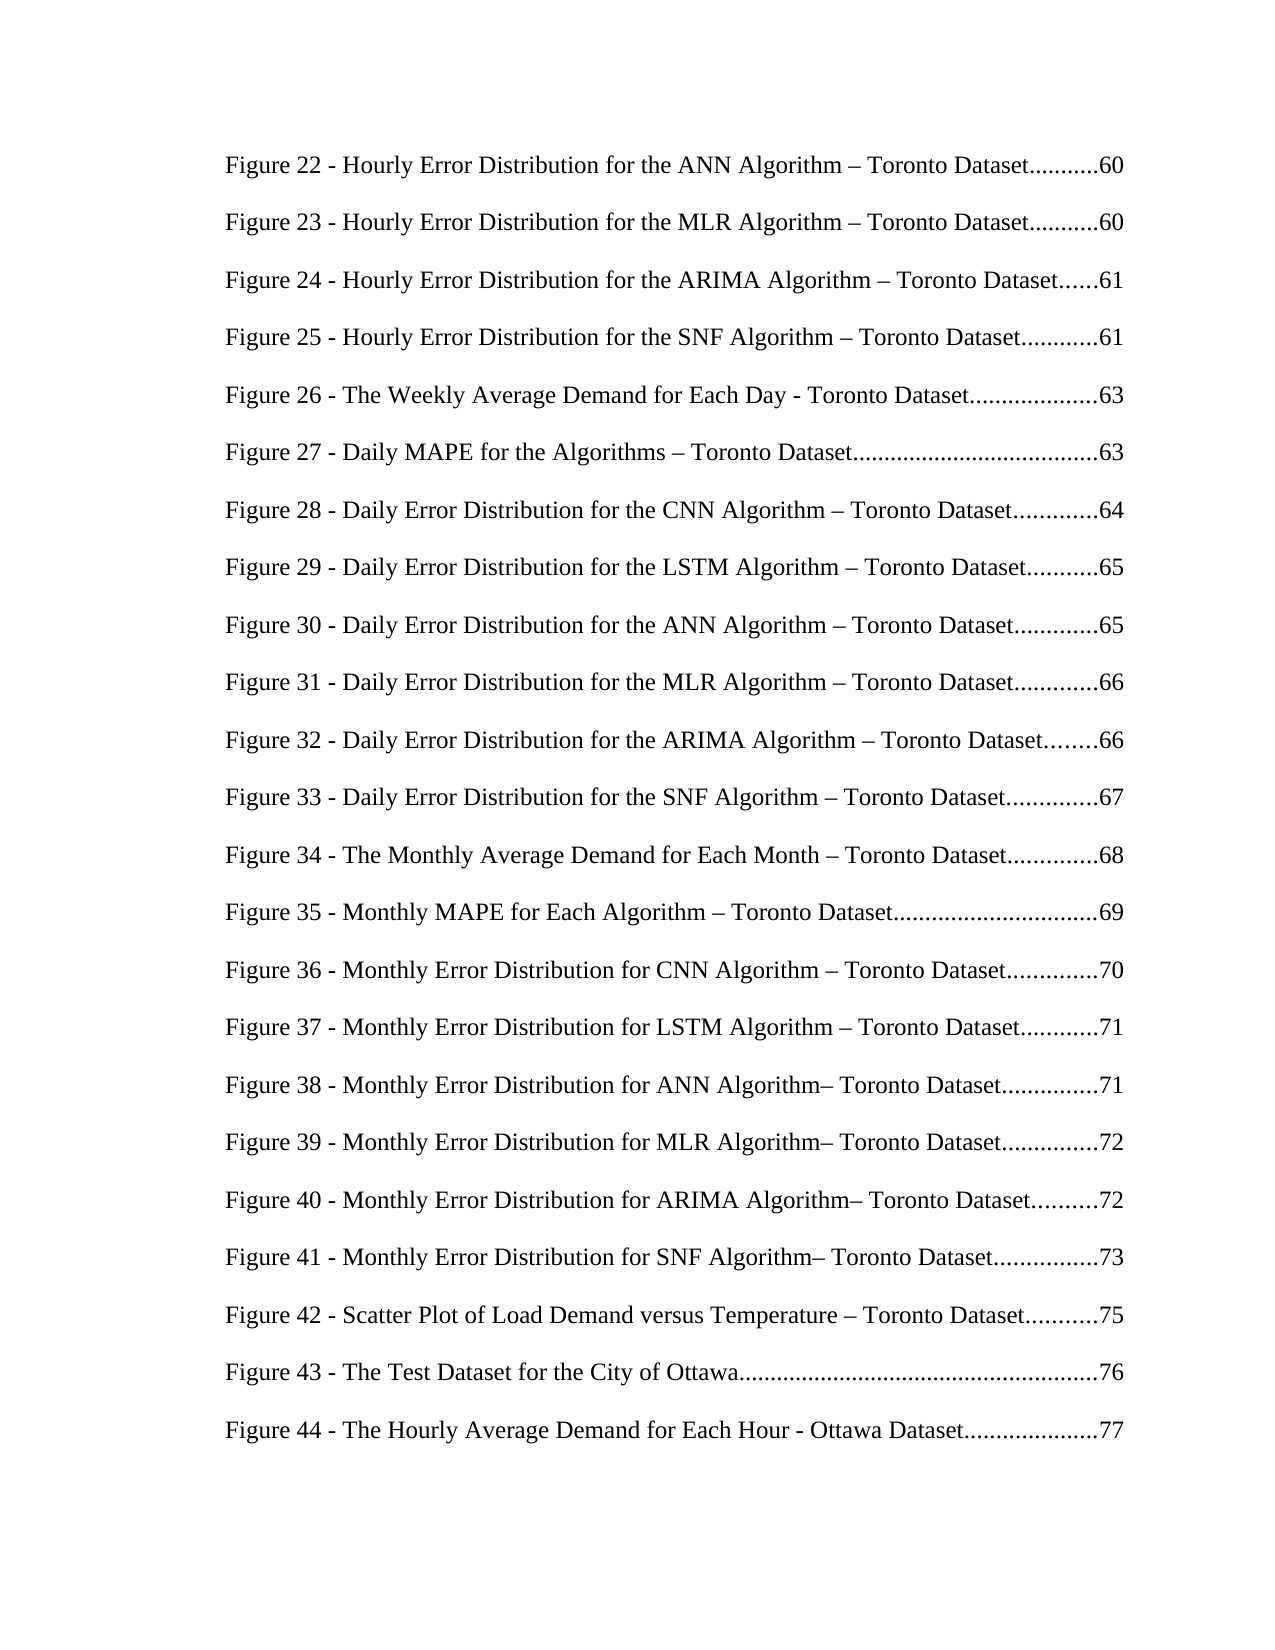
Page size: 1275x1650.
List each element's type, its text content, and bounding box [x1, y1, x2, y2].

text Figure 35 - Monthly MAPE for Each Algorithm – Toronto Dataset 69 [225, 897, 1125, 926]
text Figure 36 - Monthly Error Distribution for CNN Algorithm – Toronto Dataset 70 [225, 955, 1125, 984]
text Figure 37 - Monthly Error Distribution for LSTM Algorithm – Toronto Dataset 71 [225, 1012, 1125, 1041]
text Figure 34 - The Monthly Average Demand for Each Month – Toronto Dataset 68 [225, 840, 1125, 869]
text Figure 23 - Hourly Error Distribution for the MLR Algorithm – Toronto Dataset 60 [225, 207, 1125, 236]
text Figure 29 - Daily Error Distribution for the LSTM Algorithm – Toronto Dataset 65 [225, 552, 1125, 581]
text Figure 31 - Daily Error Distribution for the MLR Algorithm – Toronto Dataset 66 [225, 667, 1125, 696]
text Figure 28 - Daily Error Distribution for the CNN Algorithm – Toronto Dataset 64 [225, 495, 1125, 524]
text Figure 27 - Daily MAPE for the Algorithms – Toronto Dataset 63 [225, 437, 1125, 466]
text Figure 25 - Hourly Error Distribution for the SNF Algorithm – Toronto Dataset 61 [225, 322, 1125, 351]
text Figure 26 - The Weekly Average Demand for Each Day - Toronto Dataset 63 [225, 380, 1125, 409]
text Figure 30 - Daily Error Distribution for the ANN Algorithm – Toronto Dataset 65 [225, 610, 1125, 639]
text Figure 41 - Monthly Error Distribution for SNF Algorithm– Toronto Dataset 73 [225, 1242, 1125, 1271]
text Figure 44 - The Hourly Average Demand for Each Hour - Ottawa Dataset 77 [225, 1415, 1125, 1444]
text Figure 39 - Monthly Error Distribution for MLR Algorithm– Toronto Dataset 72 [225, 1127, 1125, 1156]
text Figure 32 - Daily Error Distribution for the ARIMA Algorithm – Toronto Dataset 66 [225, 725, 1125, 754]
text Figure 40 - Monthly Error Distribution for ARIMA Algorithm– Toronto Dataset 72 [225, 1185, 1125, 1214]
text Figure 24 - Hourly Error Distribution for the ARIMA Algorithm – Toronto Dataset 61 [225, 265, 1125, 294]
text Figure 42 - Scatter Plot of Load Demand versus Temperature – Toronto Dataset 75 [225, 1300, 1125, 1329]
text Figure 33 - Daily Error Distribution for the SNF Algorithm – Toronto Dataset 67 [225, 782, 1125, 811]
text Figure 38 - Monthly Error Distribution for ANN Algorithm– Toronto Dataset 71 [225, 1070, 1125, 1099]
text Figure 43 - The Test Dataset for the City of Ottawa 76 [225, 1357, 1125, 1386]
text Figure 22 - Hourly Error Distribution for the ANN Algorithm – Toronto Dataset 60 [225, 150, 1125, 179]
